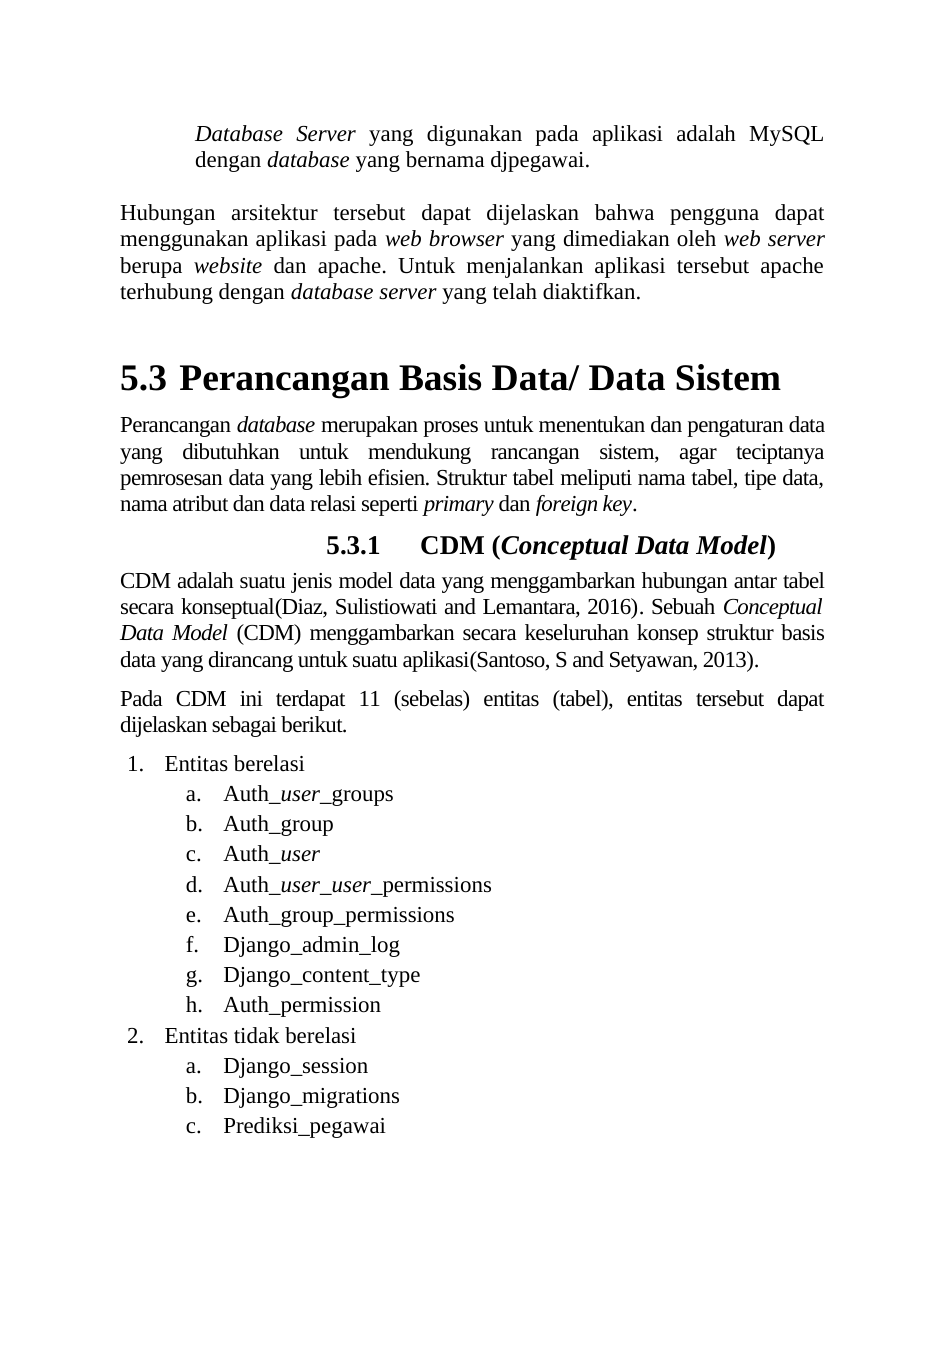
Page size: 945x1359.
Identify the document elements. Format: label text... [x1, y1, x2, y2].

list Auth_permission [186, 992, 825, 1018]
list Hubungan arsitektur tersebut dapat dijelaskan bahwa pengguna dapat menggunakan aplikasi pada web browser yang dimediakan oleh web server berupa website dan apache. Untuk menjalankan aplikasi tersebut apache terhubung dengan database server yang telah diaktifkan. [120, 199, 825, 304]
list Auth_user [186, 841, 825, 867]
list Auth_user_groups [186, 780, 825, 806]
list Entitas berelasi [127, 750, 825, 776]
list Django_migrations [186, 1082, 825, 1108]
text Perancangan database merupakan proses untuk menentukan dan pengaturan data yang dibutuhkan untuk mendukung rancangan sistem, agar teciptanya pemrosesan data yang lebih efisien. Struktur tabel meliputi nama tabel, tipe data, nama atribut dan data relasi seperti primary dan foreign key. [120, 411, 825, 517]
list Django_content_type [186, 961, 825, 988]
list Entitas tidak berelasi [127, 1022, 825, 1048]
list Django_session [186, 1052, 825, 1078]
subtitle CDM (Conceptual Data Model) [326, 529, 825, 561]
list Django_admin_log [186, 931, 825, 957]
text Pada CDM ini terdapat 11 (sebelas) entitas (tabel), entitas tersebut dapat dijelaskan sebagai berikut. [120, 685, 825, 737]
list Auth_group_permissions [186, 901, 825, 927]
list Database Server yang digunakan pada aplikasi adalah MySQL dengan database yang bernama djpegawai. [195, 120, 825, 173]
subtitle Perancangan Basis Data/ Data Sistem [120, 356, 825, 399]
list Auth_group [186, 810, 825, 837]
list Auth_user_user_permissions [186, 871, 825, 897]
list Prediksi_pegawai [186, 1112, 825, 1139]
text CDM adalah suatu jenis model data yang menggambarkan hubungan antar tabel secara konseptual. Sebuah Conceptual Data Model (CDM) menggambarkan secara keseluruhan konsep struktur basis data yang dirancang untuk suatu aplikasi. [120, 567, 825, 672]
